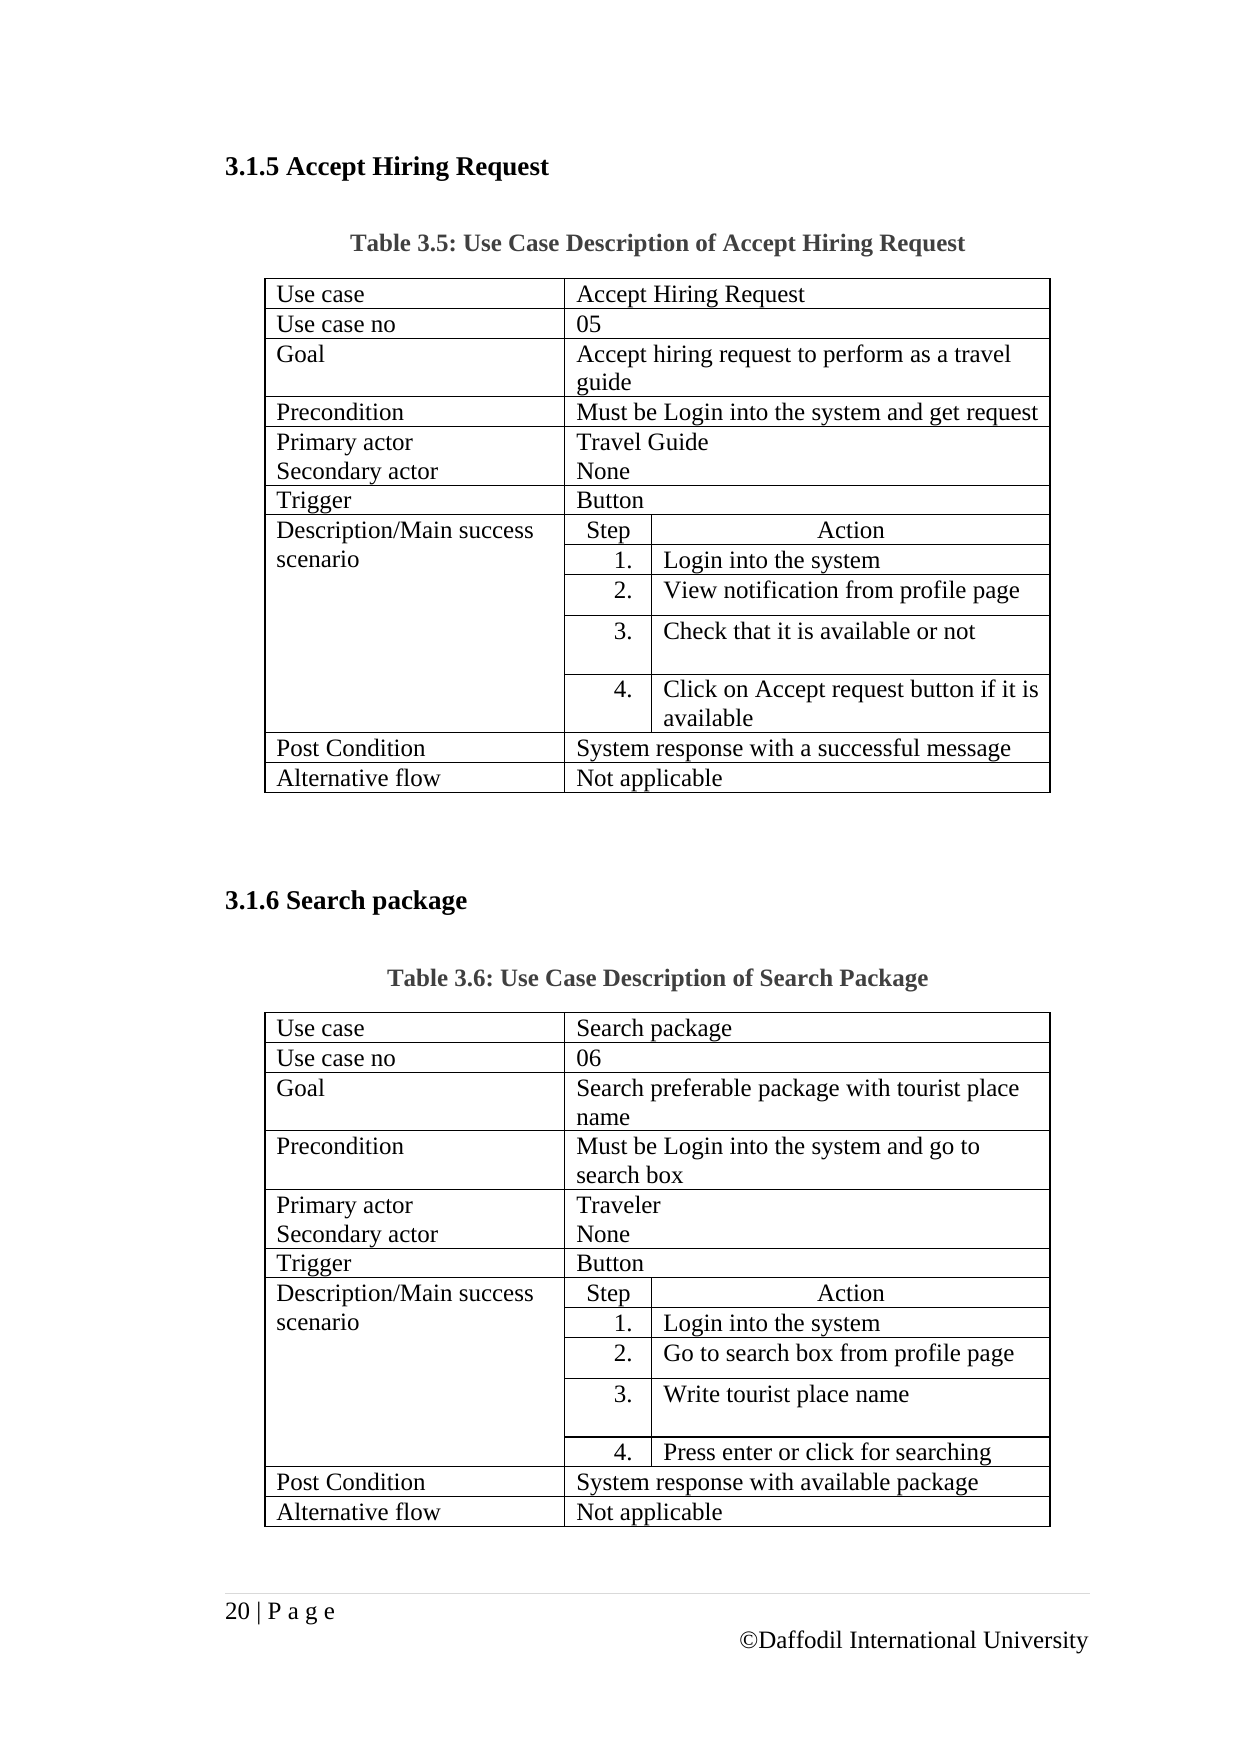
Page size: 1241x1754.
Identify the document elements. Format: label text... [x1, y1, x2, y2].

table_cell View notification from profile page [652, 575, 1049, 615]
table_cell Search preferable package with tourist place name [565, 1073, 1049, 1130]
table_cell Go to search box from profile page [652, 1338, 1049, 1378]
table_cell Check that it is available or not [652, 616, 1049, 673]
table_cell Trigger [266, 1249, 564, 1277]
table_cell Primary actor Secondary actor [266, 1190, 564, 1247]
table_cell 4. [565, 675, 651, 732]
table_cell Button [565, 1249, 1049, 1277]
table_cell Login into the system [652, 545, 1049, 574]
table_cell System response with a successful message [565, 733, 1049, 762]
table_cell Post Condition [266, 733, 564, 762]
table_header Accept Hiring Request [565, 279, 1049, 308]
table_cell Goal [266, 1073, 564, 1130]
text Table 3.6: Use Case Description of Search Package [225, 963, 1090, 991]
table_cell Primary actor Secondary actor [266, 427, 564, 484]
table_cell 3. [565, 616, 651, 673]
table_cell Must be Login into the system and get request [565, 397, 1049, 426]
table_cell 1. [565, 545, 651, 574]
table_cell Accept hiring request to perform as a travel guide [565, 339, 1049, 396]
table_cell Must be Login into the system and go to search box [565, 1131, 1049, 1189]
table_cell 06 [565, 1043, 1049, 1072]
table_cell 05 [565, 309, 1049, 338]
table_cell Precondition [266, 397, 564, 426]
table_cell Step [565, 515, 651, 544]
table_cell 1. [565, 1308, 651, 1337]
table_header Use case [266, 1013, 564, 1042]
table_cell Step [565, 1278, 651, 1307]
table_cell Alternative flow [266, 763, 564, 792]
table_cell Post Condition [266, 1467, 564, 1496]
table_cell Travel Guide None [565, 427, 1049, 484]
table_cell Goal [266, 339, 564, 396]
table_cell Precondition [266, 1131, 564, 1189]
subtitle 3.1.5 Accept Hiring Request [225, 150, 1090, 181]
table_cell Use case no [266, 1043, 564, 1072]
table_cell Alternative flow [266, 1497, 564, 1526]
table_cell Press enter or click for searching [652, 1438, 1049, 1466]
table_cell Button [565, 486, 1049, 514]
table_cell 2. [565, 575, 651, 615]
table_cell 4. [565, 1438, 651, 1466]
table_cell Click on Accept request button if it is available [652, 675, 1049, 732]
table_cell 3. [565, 1379, 651, 1436]
table_cell System response with available package [565, 1467, 1049, 1496]
table_cell Write tourist place name [652, 1379, 1049, 1436]
table_cell Not applicable [565, 1497, 1049, 1526]
table_cell 2. [565, 1338, 651, 1378]
table_header Search package [565, 1013, 1049, 1042]
table_cell Use case no [266, 309, 564, 338]
text Table 3.5: Use Case Description of Accept Hiring Request [225, 228, 1090, 257]
table_cell Action [652, 515, 1049, 544]
subtitle 3.1.6 Search package [225, 884, 1090, 915]
table_cell Description/Main success scenario [266, 515, 564, 732]
table_cell Login into the system [652, 1308, 1049, 1337]
table_cell Description/Main success scenario [266, 1278, 564, 1466]
table_cell Action [652, 1278, 1049, 1307]
table_header Use case [266, 279, 564, 308]
table_cell Not applicable [565, 763, 1049, 792]
table_cell Traveler None [565, 1190, 1049, 1247]
table_cell Trigger [266, 486, 564, 514]
